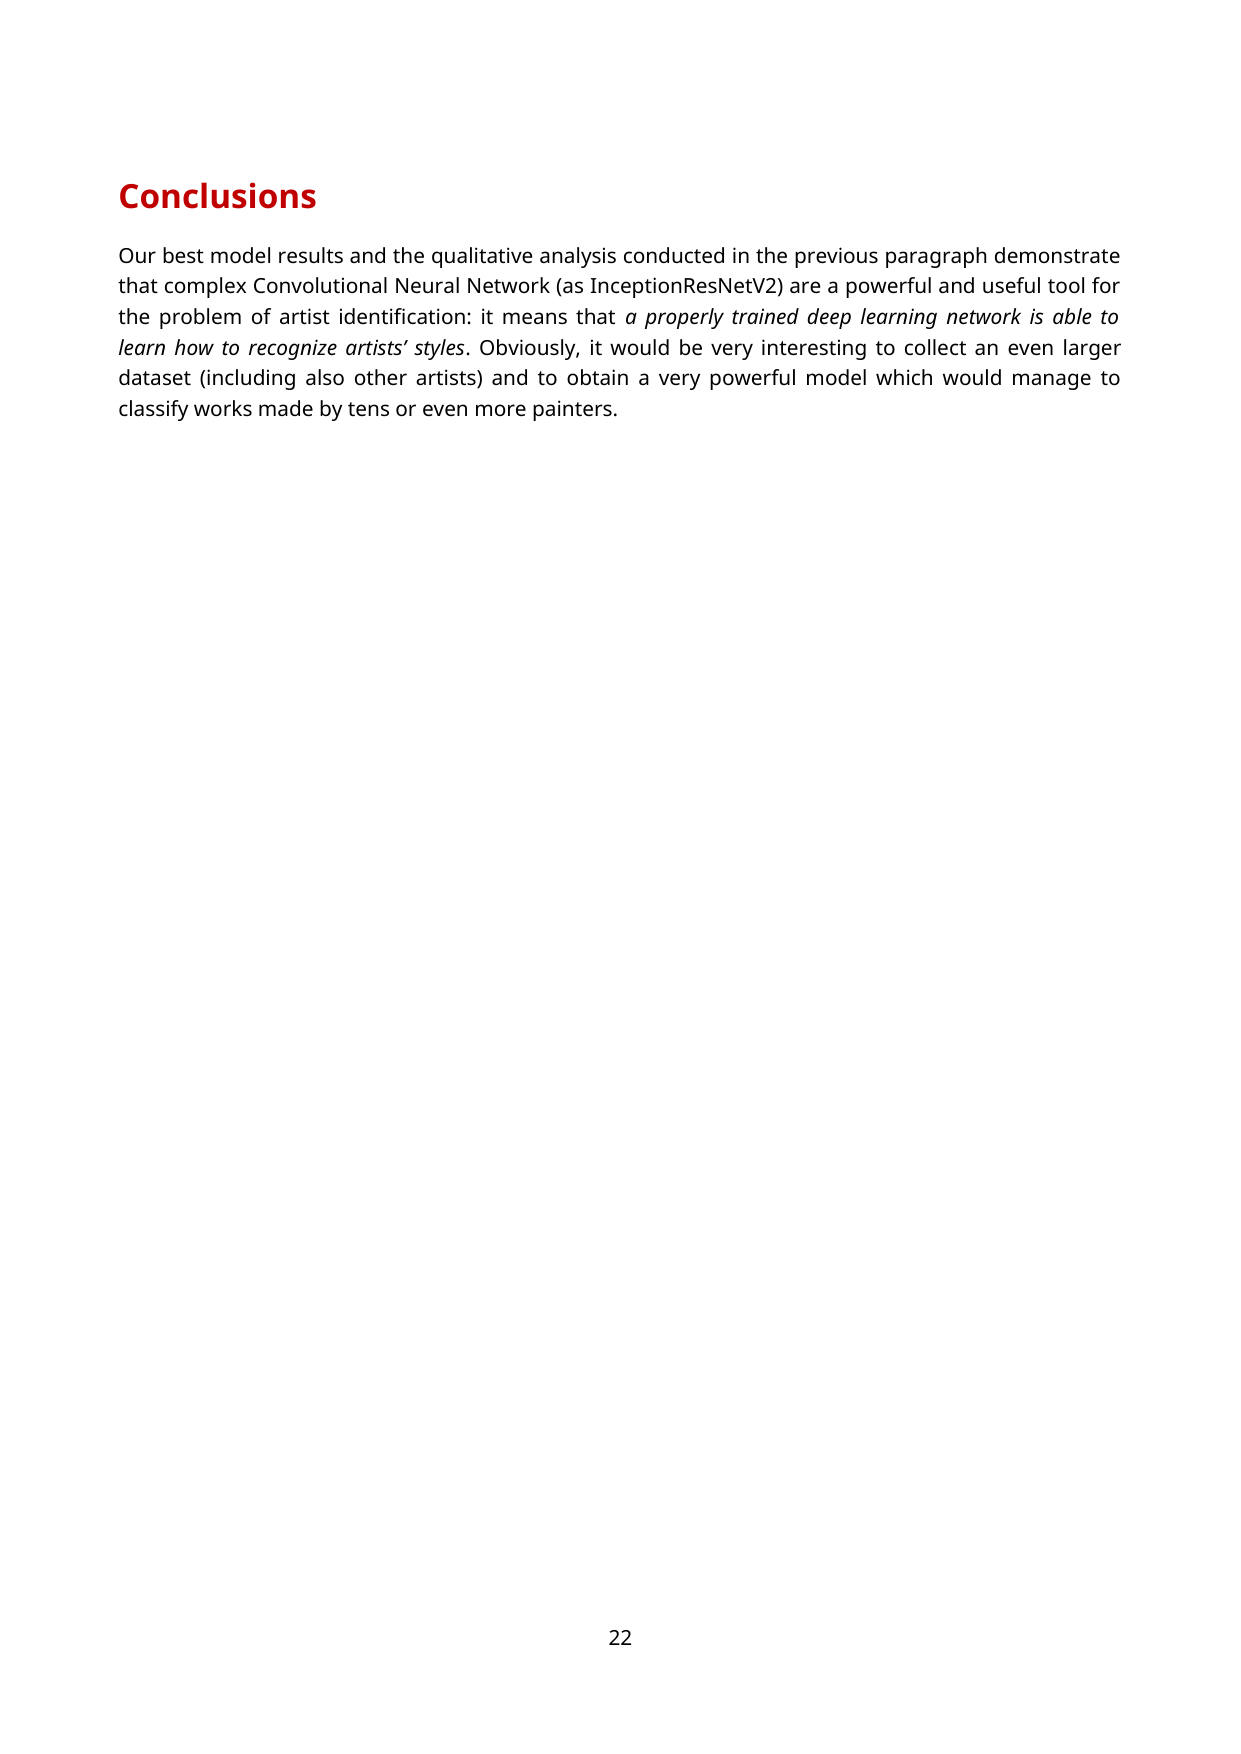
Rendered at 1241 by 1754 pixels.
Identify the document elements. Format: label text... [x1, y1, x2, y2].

text Our best model results and the qualitative analysis conducted in the previous paragraph demonstrate that complex Convolutional Neural Network (as InceptionResNetV2) are a powerful and useful tool for the problem of artist identification: it means that a properly trained deep learning network is able to learn how to recognize artists’ styles. Obviously, it would be very interesting to collect an even larger dataset (including also other artists) and to obtain a very powerful model which would manage to classify works made by tens or even more painters. [118, 241, 1122, 422]
subtitle Conclusions [118, 173, 1122, 218]
